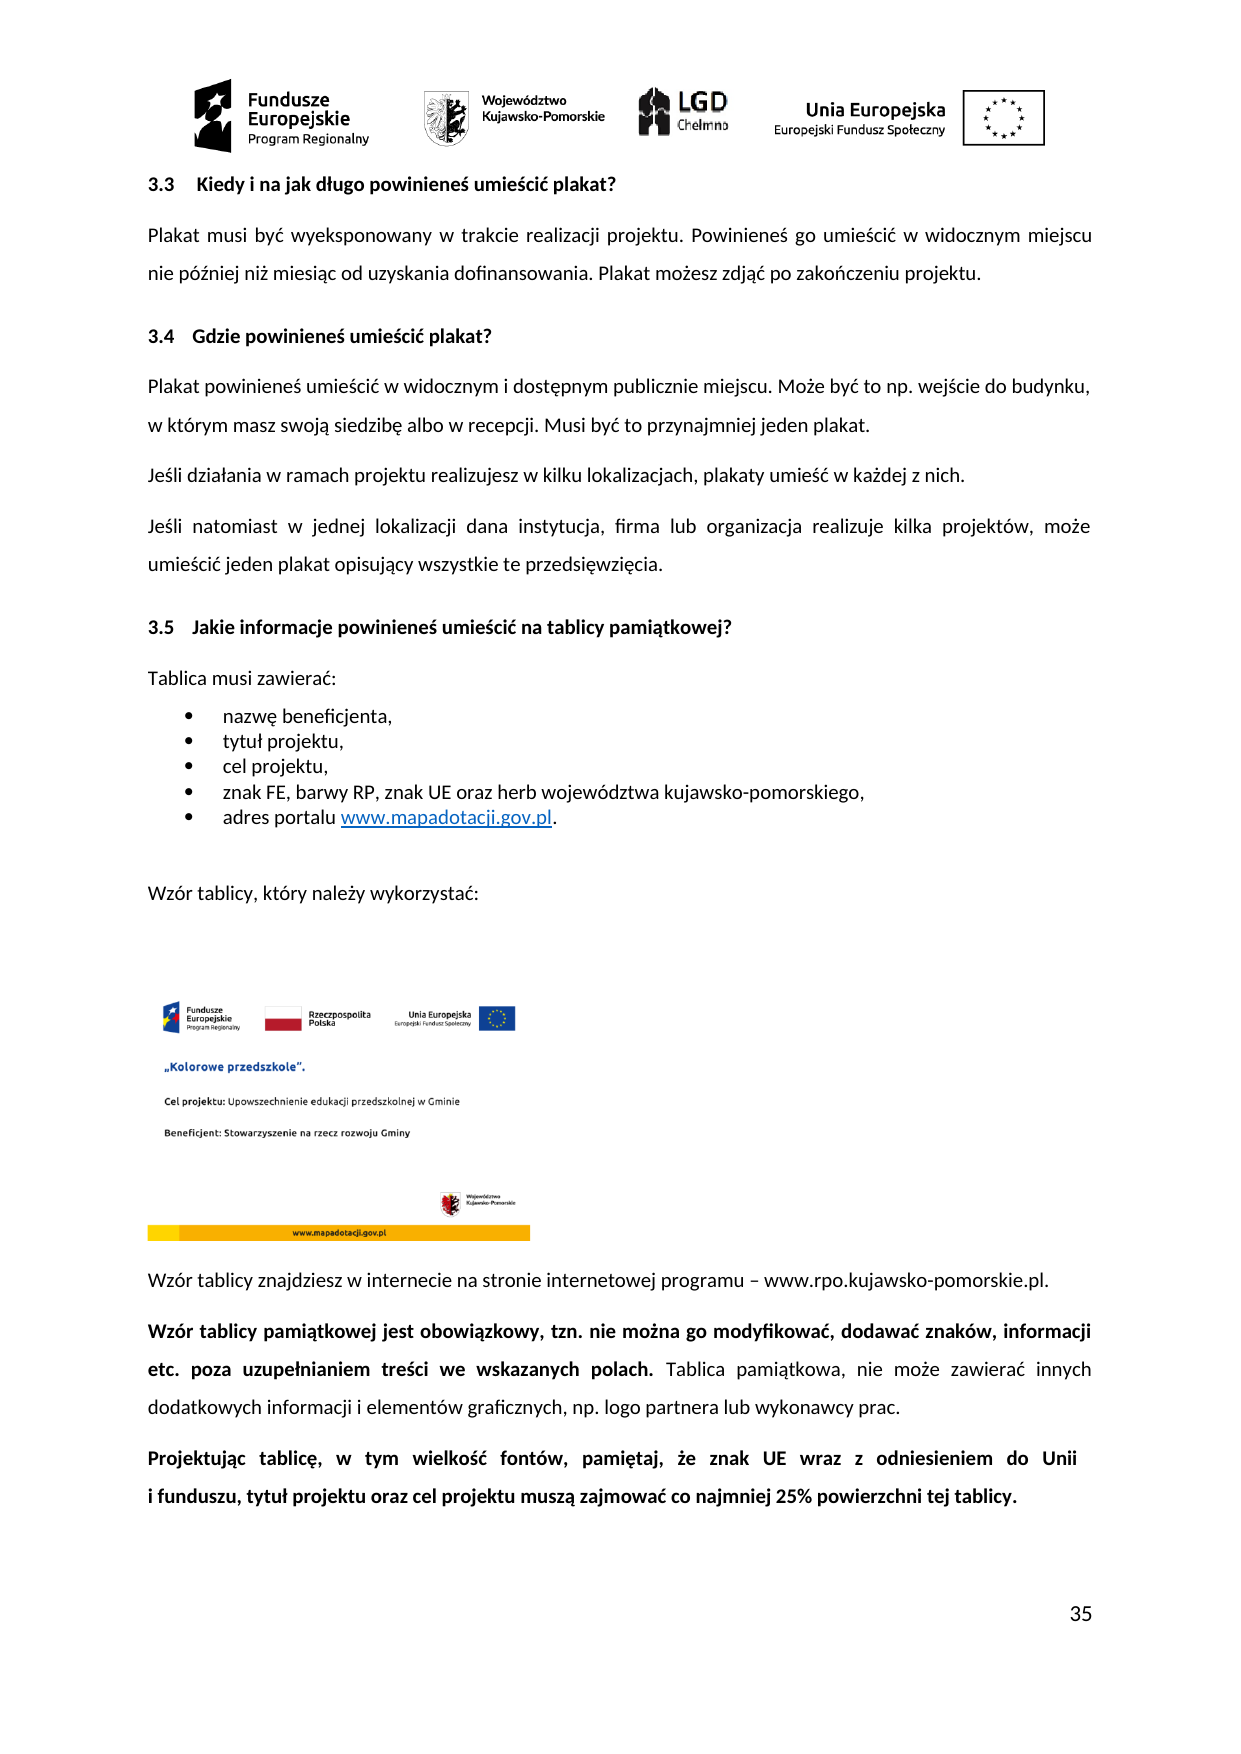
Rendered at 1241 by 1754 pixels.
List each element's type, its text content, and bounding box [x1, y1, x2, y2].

text Jeśli działania w ramach projektu realizujesz w kilku lokalizacjach, plakaty umieść w każdej z nich. [148, 462, 1092, 488]
list znak FE, barwy RP, znak UE oraz herb województwa kujawsko-pomorskiego, [185, 779, 1092, 804]
text Plakat powinieneś umieścić w widocznym i dostępnym publicznie miejscu. Może być to np. wejście do budynku, w którym masz swoją siedzibę albo w recepcji. Musi być to przynajmniej jeden plakat. [148, 374, 1092, 437]
text Wzór tablicy znajdziesz w internecie na stronie internetowej programu – www.rpo.kujawsko-pomorskie.pl. [148, 1267, 1092, 1293]
picture [147, 985, 530, 1241]
list adres portalu www.mapadotacji.gov.pl. [185, 804, 1092, 830]
list Kiedy i na jak długo powinieneś umieścić plakat? [148, 172, 1092, 197]
text Wzór tablicy, który należy wykorzystać: [148, 881, 1092, 906]
list tytuł projektu, [185, 728, 1092, 754]
text Wzór tablicy pamiątkowej jest obowiązkowy, tzn. nie można go modyfikować, dodawać znaków, informacji etc. poza uzupełnianiem treści we wskazanych polach. Tablica pamiątkowa, nie może zawierać innych dodatkowych informacji i elementów graficznych, np. logo partnera lub wykonawcy prac. [148, 1318, 1092, 1420]
text Tablica musi zawierać: [148, 665, 1092, 690]
list cel projektu, [185, 754, 1092, 779]
list Gdzie powinieneś umieścić plakat? [148, 323, 1092, 349]
text Jeśli natomiast w jednej lokalizacji dana instytucja, firma lub organizacja realizuje kilka projektów, może umieścić jeden plakat opisujący wszystkie te przedsięwzięcia. [148, 513, 1092, 577]
list Jakie informacje powinieneś umieścić na tablicy pamiątkowej? [148, 614, 1092, 640]
text Projektując tablicę, w tym wielkość fontów, pamiętaj, że znak UE wraz z odniesieniem do Unii i funduszu, tytuł projektu oraz cel projektu muszą zajmować co najmniej 25% powierzchni tej tablicy. [148, 1445, 1092, 1508]
text Plakat musi być wyeksponowany w trakcie realizacji projektu. Powinieneś go umieścić w widocznym miejscu nie później niż miesiąc od uzyskania dofinansowania. Plakat możesz zdjąć po zakończeniu projektu. [148, 222, 1092, 286]
list nazwę beneficjenta, [185, 703, 1092, 728]
picture [176, 60, 1064, 172]
